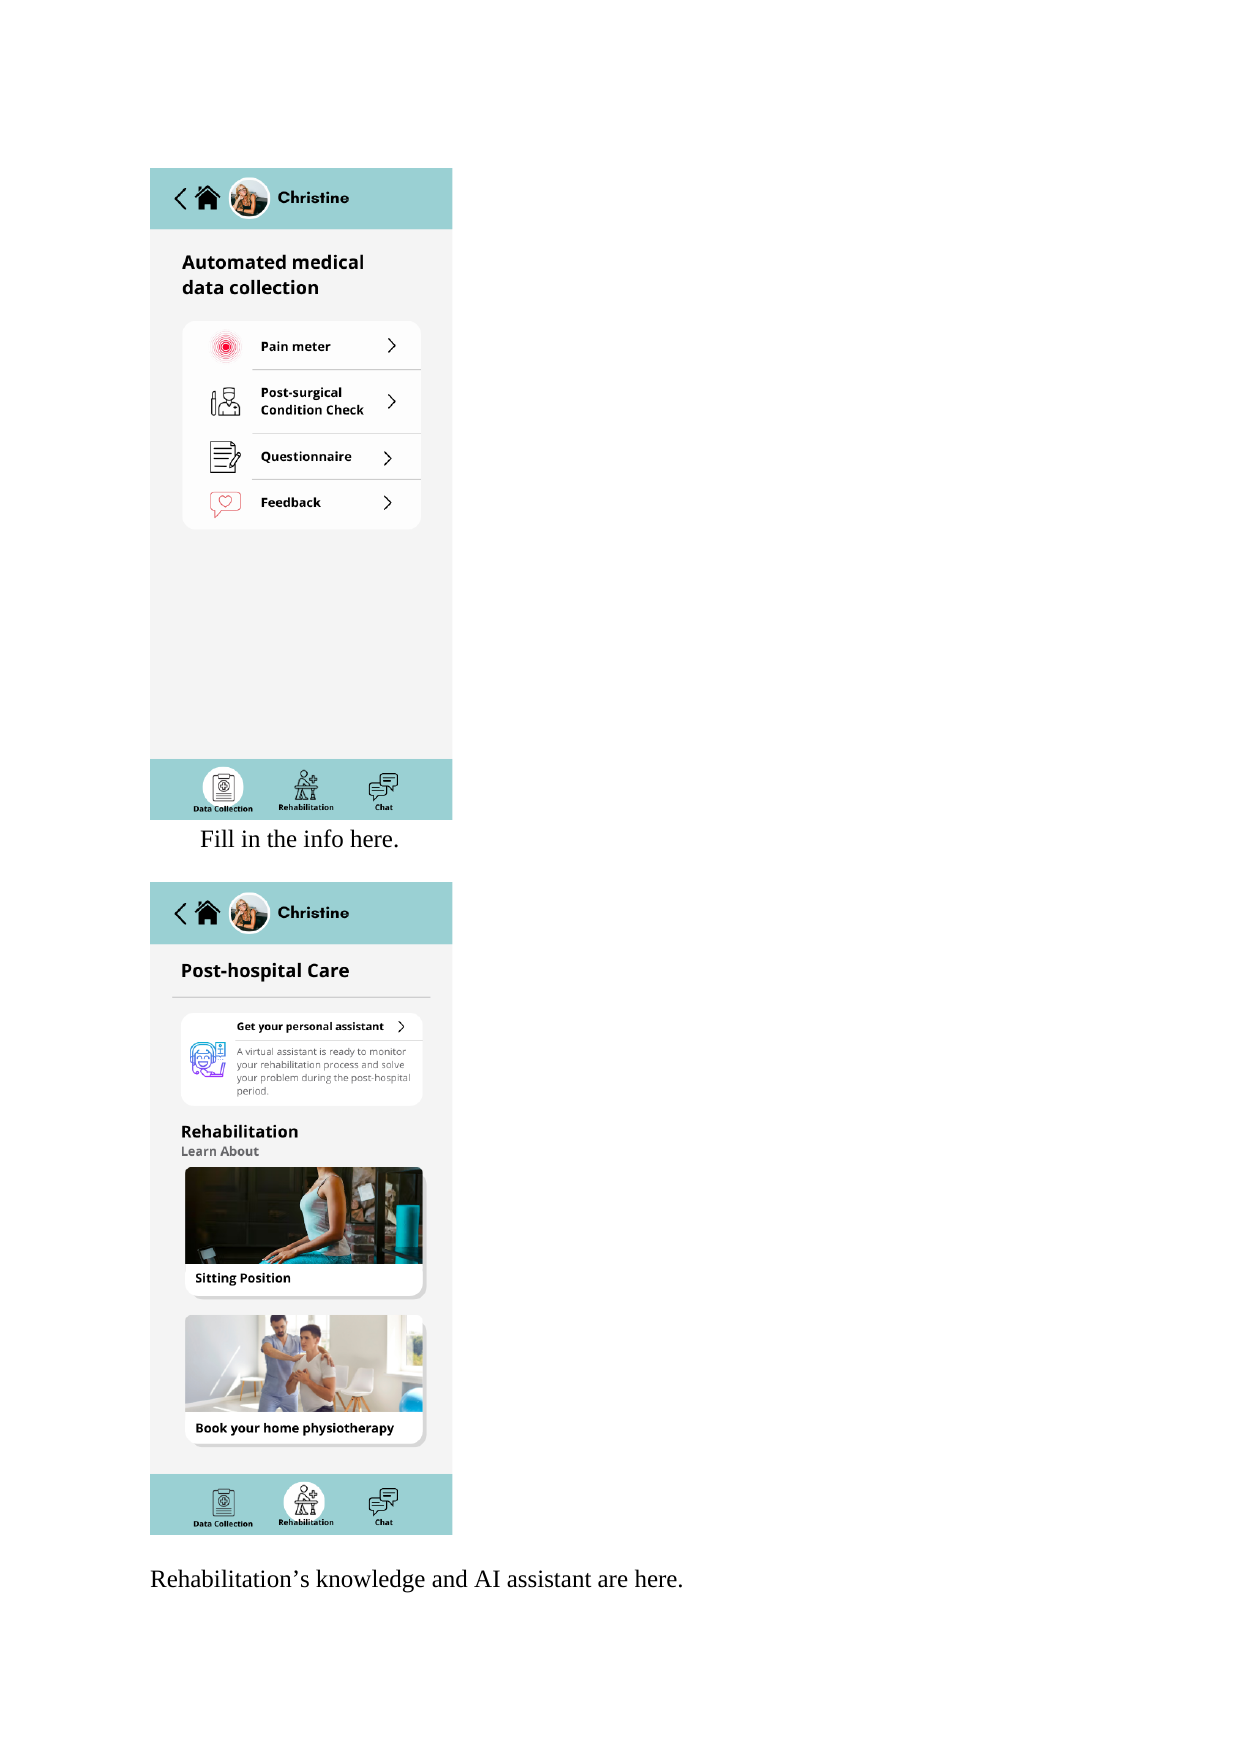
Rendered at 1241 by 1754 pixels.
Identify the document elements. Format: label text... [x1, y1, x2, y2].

picture [150, 882, 453, 1535]
text Rehabilitation’s knowledge and AI assistant are here. [150, 1564, 1094, 1592]
picture [150, 168, 453, 820]
